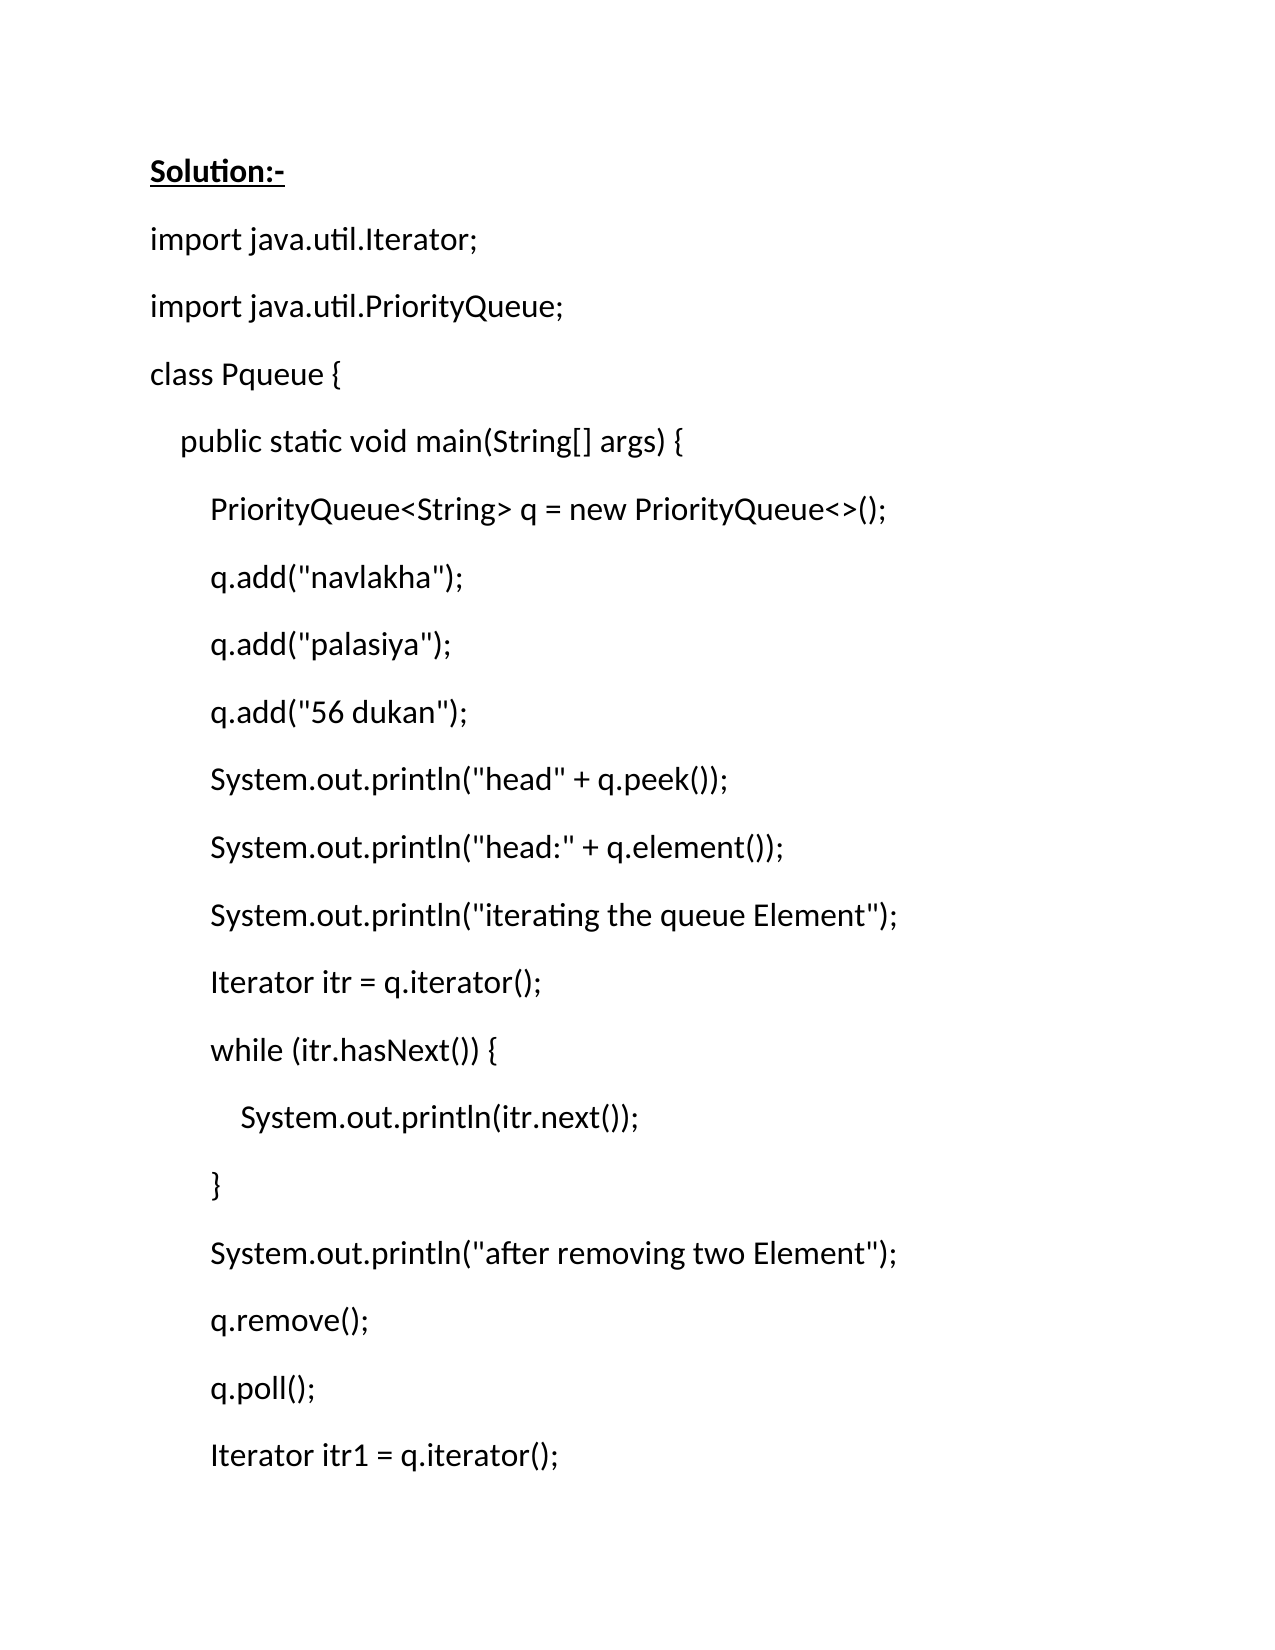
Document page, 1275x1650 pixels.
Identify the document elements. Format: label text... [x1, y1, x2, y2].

text System.out.println("iterating the queue Element"); [150, 894, 1125, 934]
text System.out.println("head:" + q.element()); [150, 826, 1125, 867]
text Solution:- [150, 150, 1125, 191]
text Iterator itr1 = q.iterator(); [150, 1434, 1125, 1475]
text import java.util.Iterator; [150, 218, 1125, 258]
text Iterator itr = q.iterator(); [150, 961, 1125, 1002]
text PriorityQueue<String> q = new PriorityQueue<>(); [150, 488, 1125, 529]
text System.out.println(itr.next()); [150, 1096, 1125, 1137]
text q.add("palasiya"); [150, 623, 1125, 664]
text q.add("56 dukan"); [150, 691, 1125, 732]
text } [150, 1164, 1125, 1205]
text class Pqueue { [150, 353, 1125, 393]
text System.out.println("after removing two Element"); [150, 1232, 1125, 1272]
text public static void main(String[] args) { [150, 420, 1125, 461]
text import java.util.PriorityQueue; [150, 285, 1125, 326]
text q.add("navlakha"); [150, 556, 1125, 596]
text q.remove(); [150, 1299, 1125, 1340]
text q.poll(); [150, 1367, 1125, 1408]
text System.out.println("head" + q.peek()); [150, 758, 1125, 799]
text while (itr.hasNext()) { [150, 1029, 1125, 1069]
